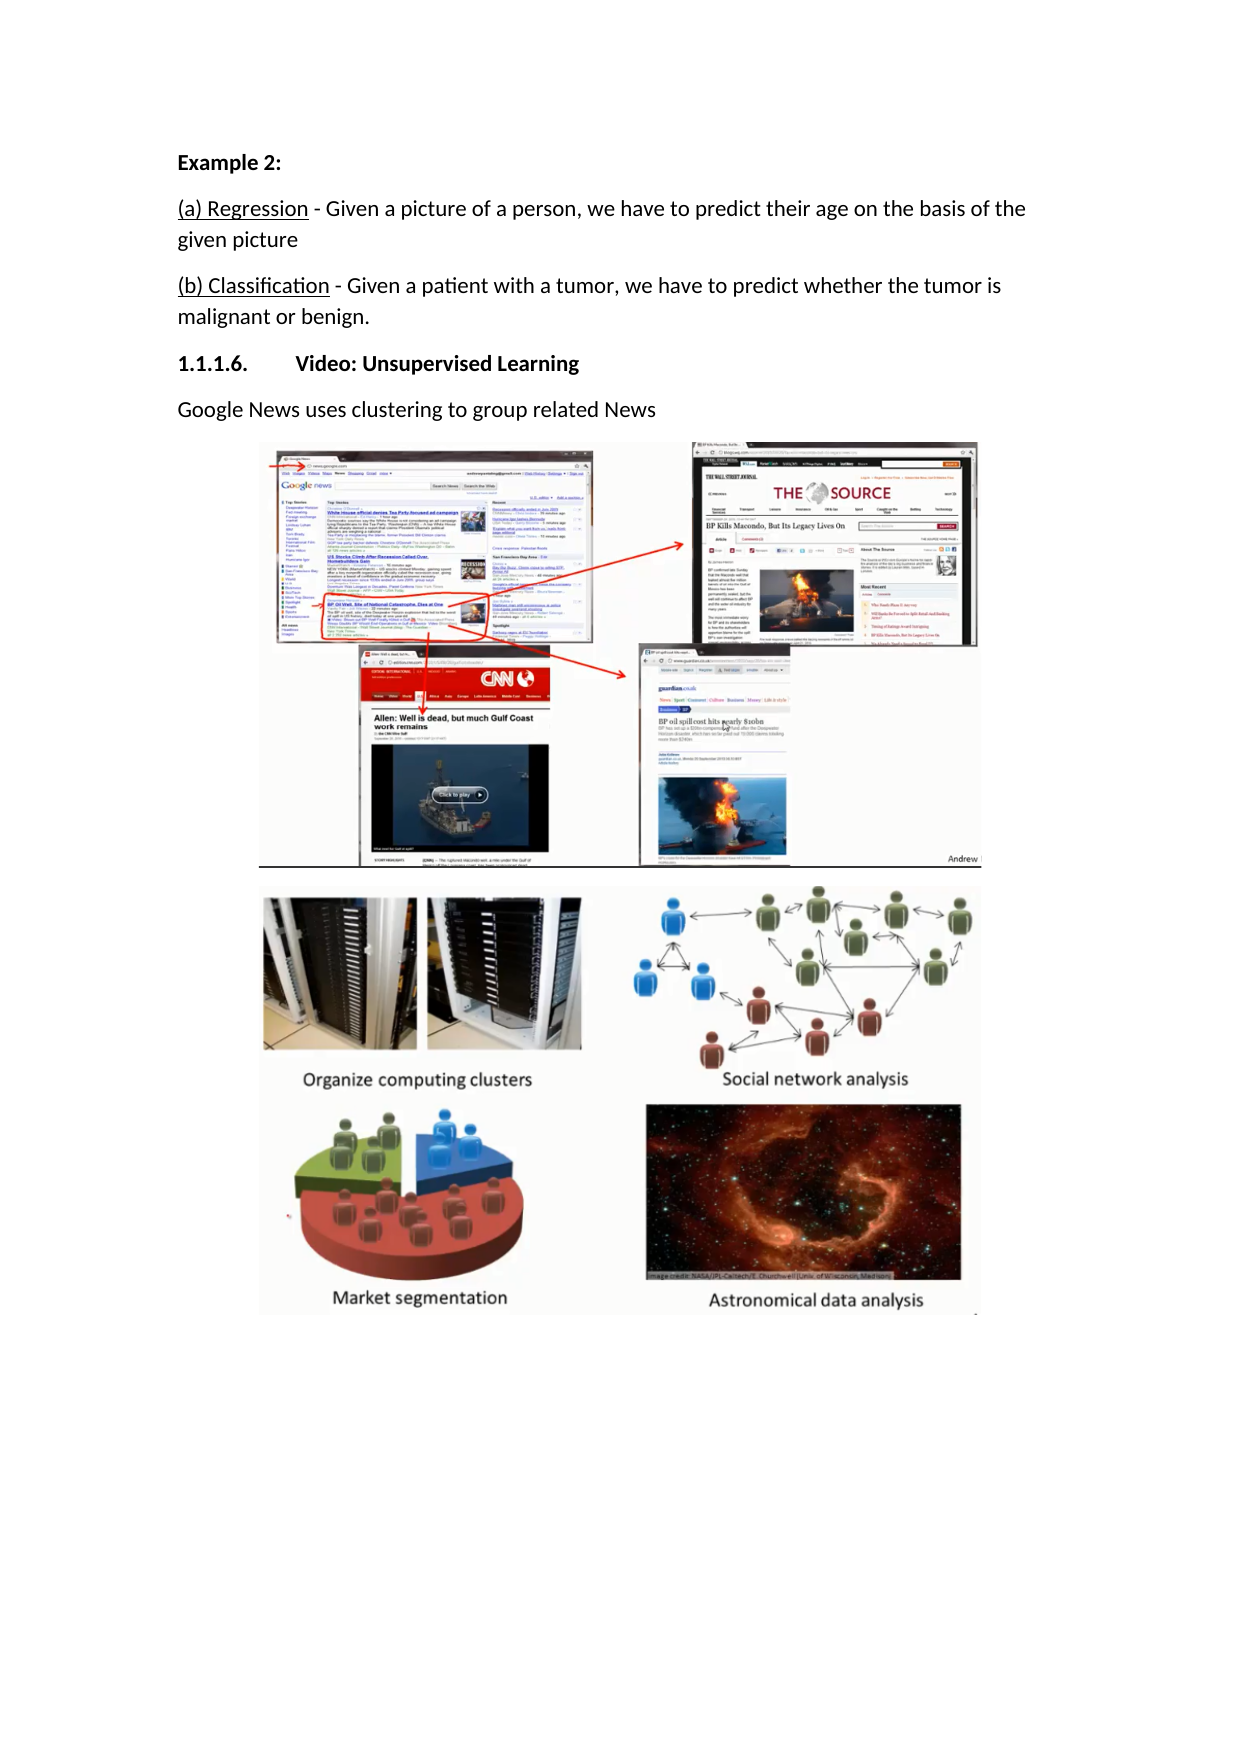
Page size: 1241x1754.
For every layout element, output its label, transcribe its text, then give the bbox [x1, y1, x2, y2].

list Video: Unsupervised Learning [177, 349, 1063, 377]
picture [258, 442, 982, 868]
picture [258, 886, 982, 1315]
text Google News uses clustering to group related News [177, 396, 1063, 423]
text Example 2: [177, 148, 1063, 176]
text (a) Regression - Given a picture of a person, we have to predict their age on the basis of the given picture [177, 194, 1063, 253]
text (b) Classification - Given a patient with a tumor, we have to predict whether the tumor is malignant or benign. [177, 272, 1063, 330]
